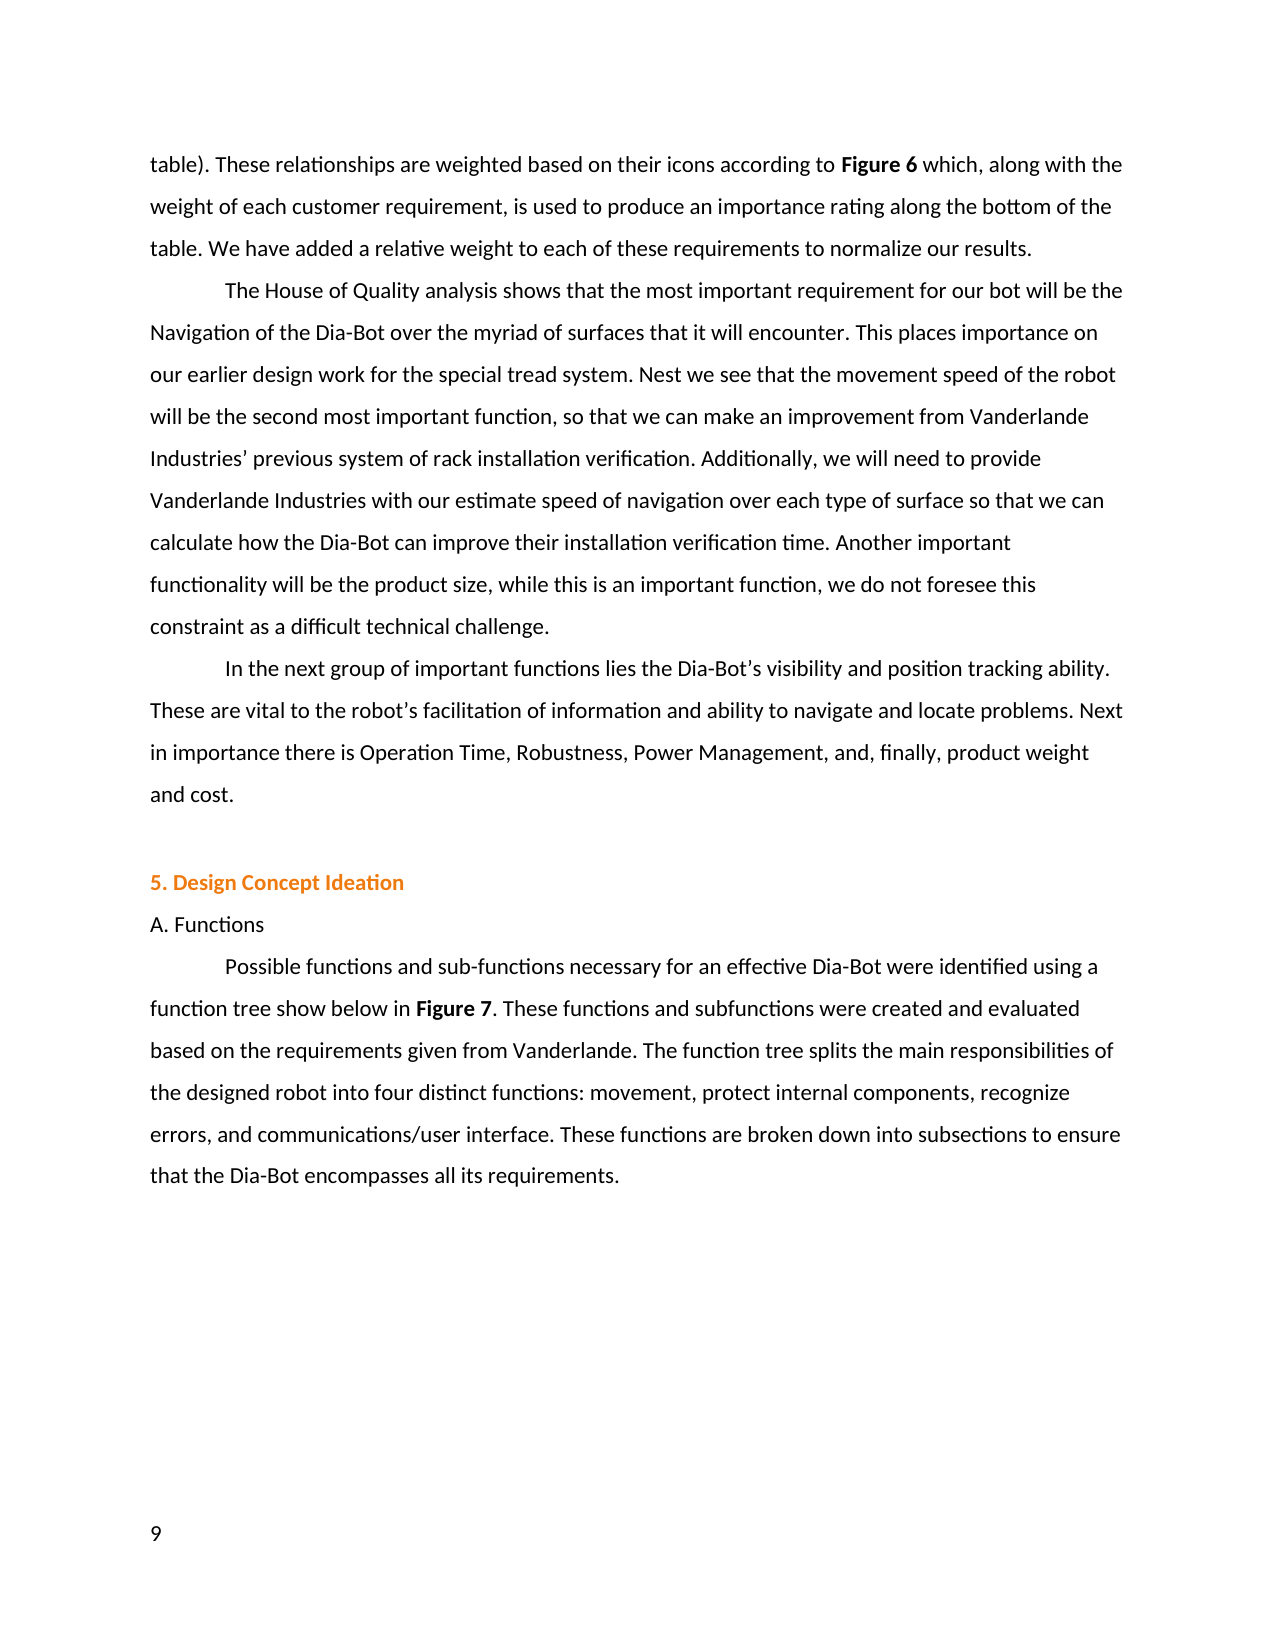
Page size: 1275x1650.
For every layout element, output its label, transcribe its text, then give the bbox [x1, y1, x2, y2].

subtitle 5. Design Concept Ideation [150, 868, 1125, 896]
text A. Functions [150, 910, 1125, 938]
text Possible functions and sub-functions necessary for an effective Dia-Bot were identified using a function tree show below in Figure 7. These functions and subfunctions were created and evaluated based on the requirements given from Vanderlande. The function tree splits the main responsibilities of the designed robot into four distinct functions: movement, protect internal components, recognize errors, and communications/user interface. These functions are broken down into subsections to ensure that the Dia-Bot encompasses all its requirements. [150, 952, 1125, 1190]
text In the next group of important functions lies the Dia-Bot’s visibility and position tracking ability. These are vital to the robot’s facilitation of information and ability to navigate and locate problems. Next in importance there is Operation Time, Robustness, Power Management, and, finally, product weight and cost. [150, 654, 1125, 808]
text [150, 150, 1125, 262]
text The House of Quality analysis shows that the most important requirement for our bot will be the Navigation of the Dia-Bot over the myriad of surfaces that it will encounter. This places importance on our earlier design work for the special tread system. Nest we see that the movement speed of the robot will be the second most important function, so that we can make an improvement from Vanderlande Industries’ previous system of rack installation verification. Additionally, we will need to provide Vanderlande Industries with our estimate speed of navigation over each type of surface so that we can calculate how the Dia-Bot can improve their installation verification time. Another important functionality will be the product size, while this is an important function, we do not foresee this constraint as a difficult technical challenge. [150, 276, 1125, 640]
